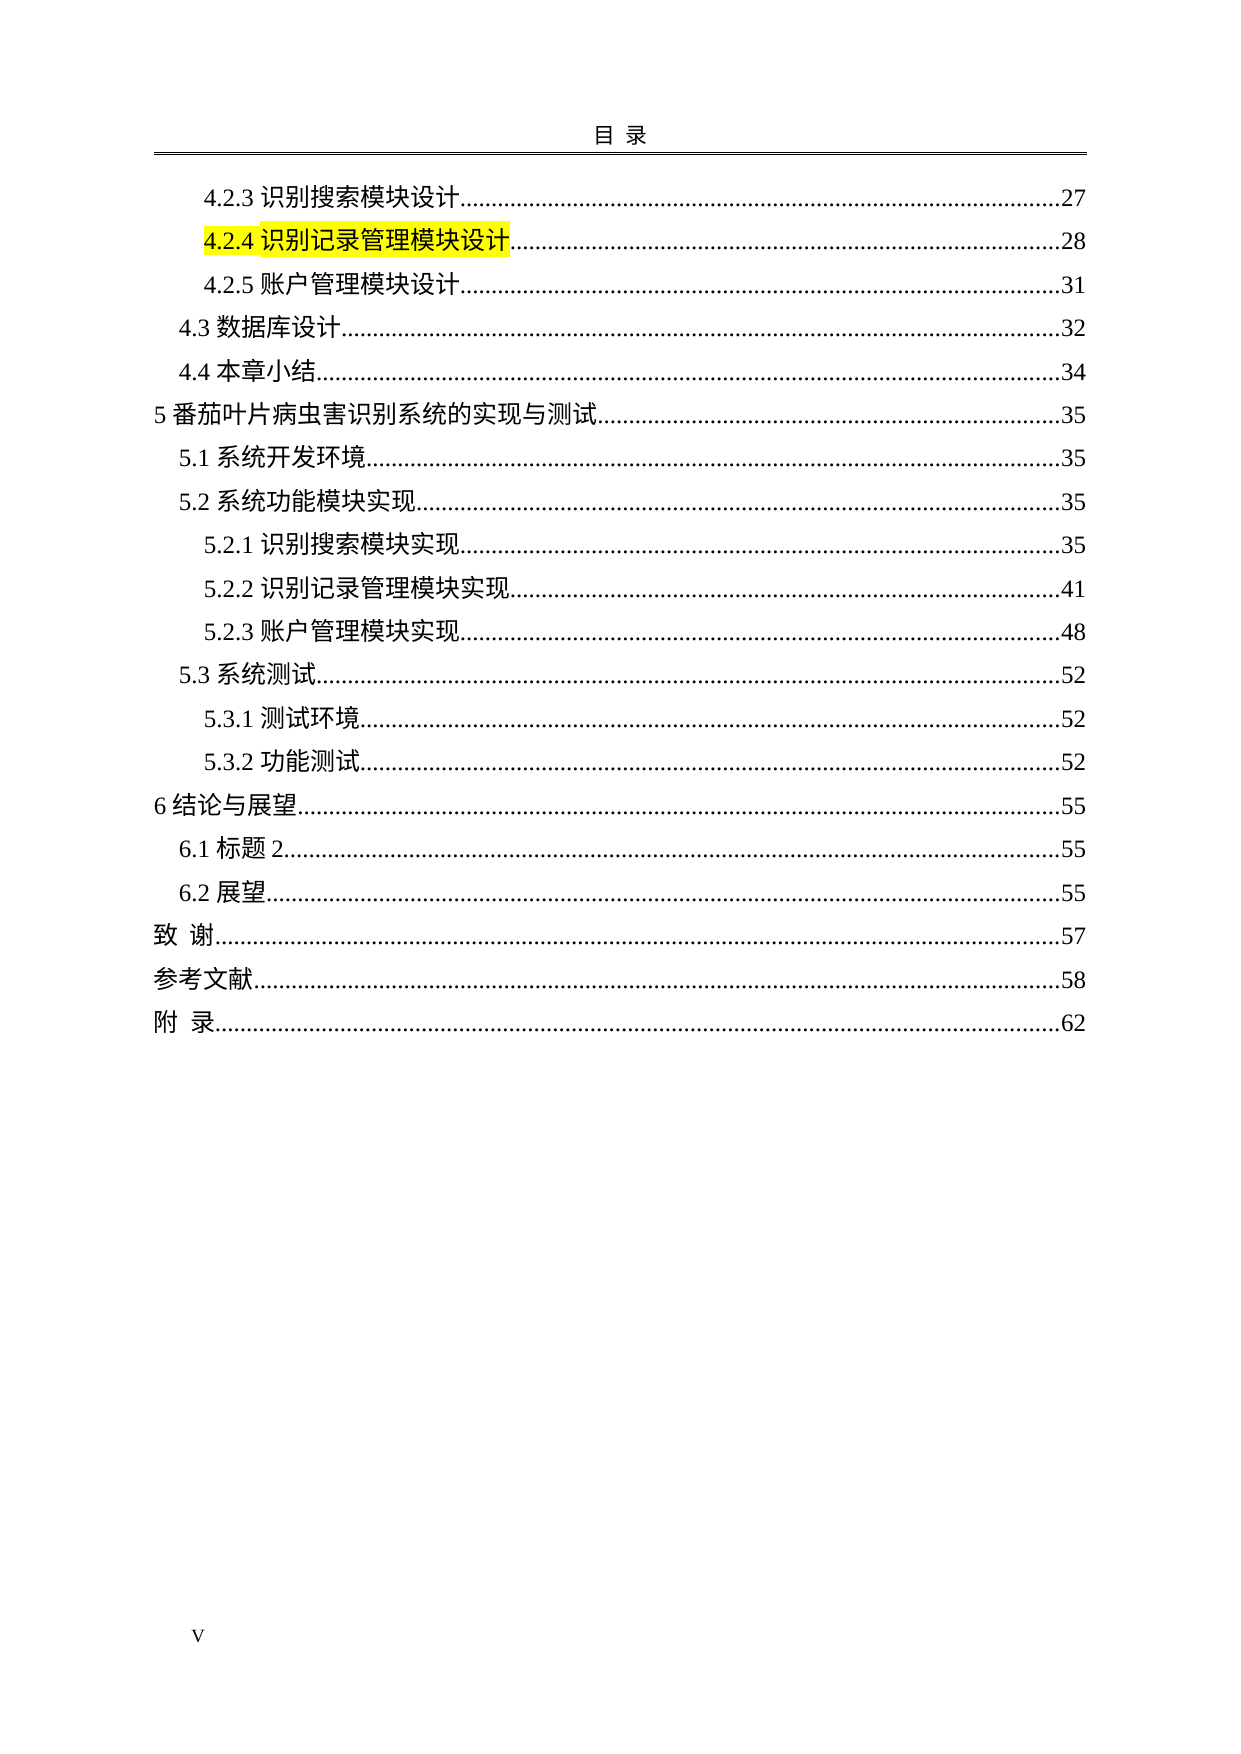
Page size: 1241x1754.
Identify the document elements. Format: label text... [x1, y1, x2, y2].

text 4.2.4 识别记录管理模块设计 28 [510, 221, 1087, 257]
text 6 结论与展望 55 [153, 785, 1087, 822]
text 5.3.1 测试环境 52 [203, 698, 1087, 735]
text 6.2 展望 55 [178, 872, 1087, 908]
text 4.2.5 账户管理模块设计 31 [203, 264, 1087, 300]
text 5.2.3 账户管理模块实现 48 [203, 612, 1087, 648]
text 5.3.2 功能测试 52 [203, 742, 1087, 778]
text 5.2 系统功能模块实现 35 [178, 481, 1087, 517]
text 4.2.3 识别搜索模块设计 27 [203, 177, 1087, 213]
text 5 番茄叶片病虫害识别系统的实现与测试 35 [153, 394, 1087, 431]
text 6.1 标题2 55 [178, 829, 1087, 865]
text 5.2.1 识别搜索模块实现 35 [203, 525, 1087, 561]
text 致 谢 57 [153, 916, 1087, 952]
text 5.1 系统开发环境 35 [178, 438, 1087, 474]
text 参考文献 58 [153, 959, 1087, 995]
text 5.2.2 识别记录管理模块实现 41 [203, 568, 1087, 604]
text 附 录 62 [153, 1002, 1087, 1039]
text 4.4 本章小结 34 [178, 351, 1087, 387]
text 5.3 系统测试 52 [178, 655, 1087, 691]
text 4.3 数据库设计 32 [178, 307, 1087, 344]
